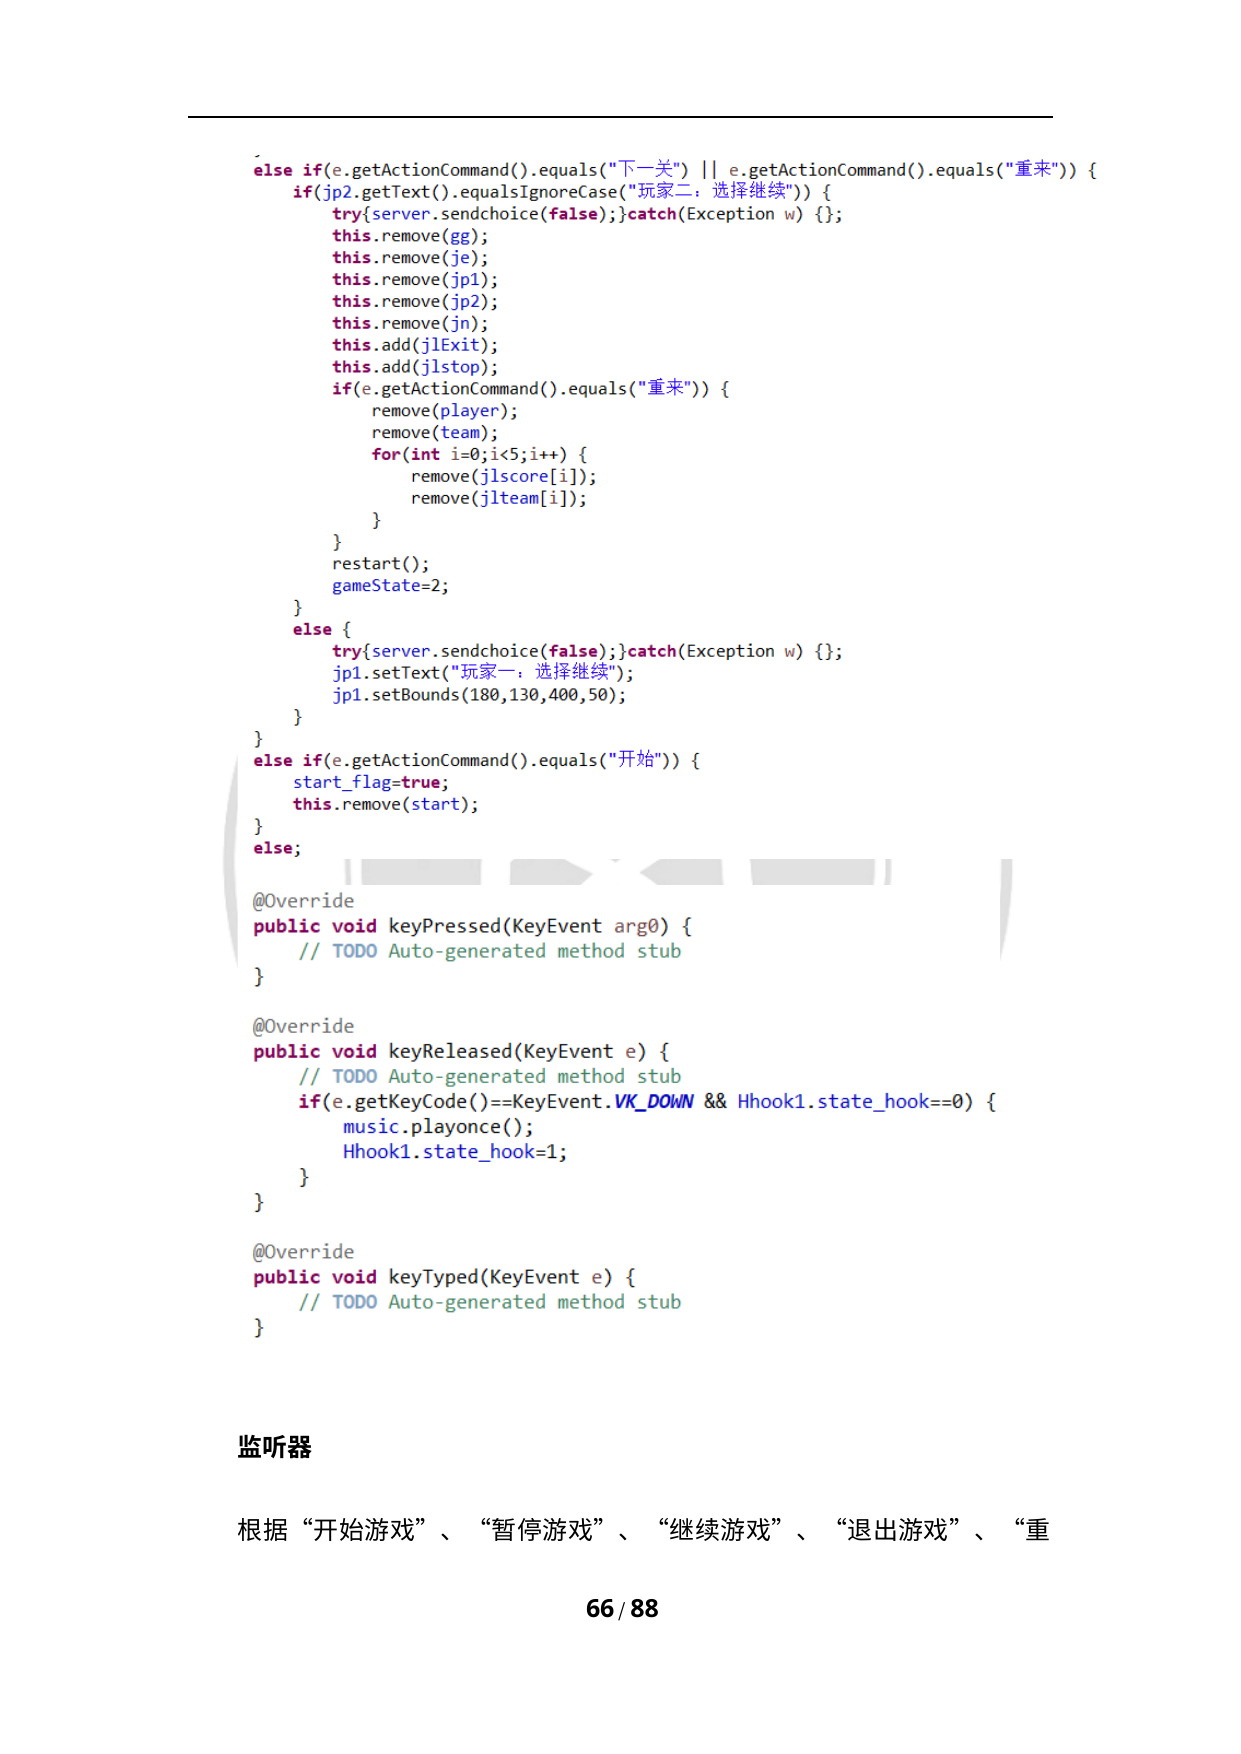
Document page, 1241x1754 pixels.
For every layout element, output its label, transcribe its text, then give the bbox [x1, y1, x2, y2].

picture [187, 155, 1103, 1345]
list 监听器 [187, 1413, 1053, 1478]
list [187, 1496, 1053, 1561]
